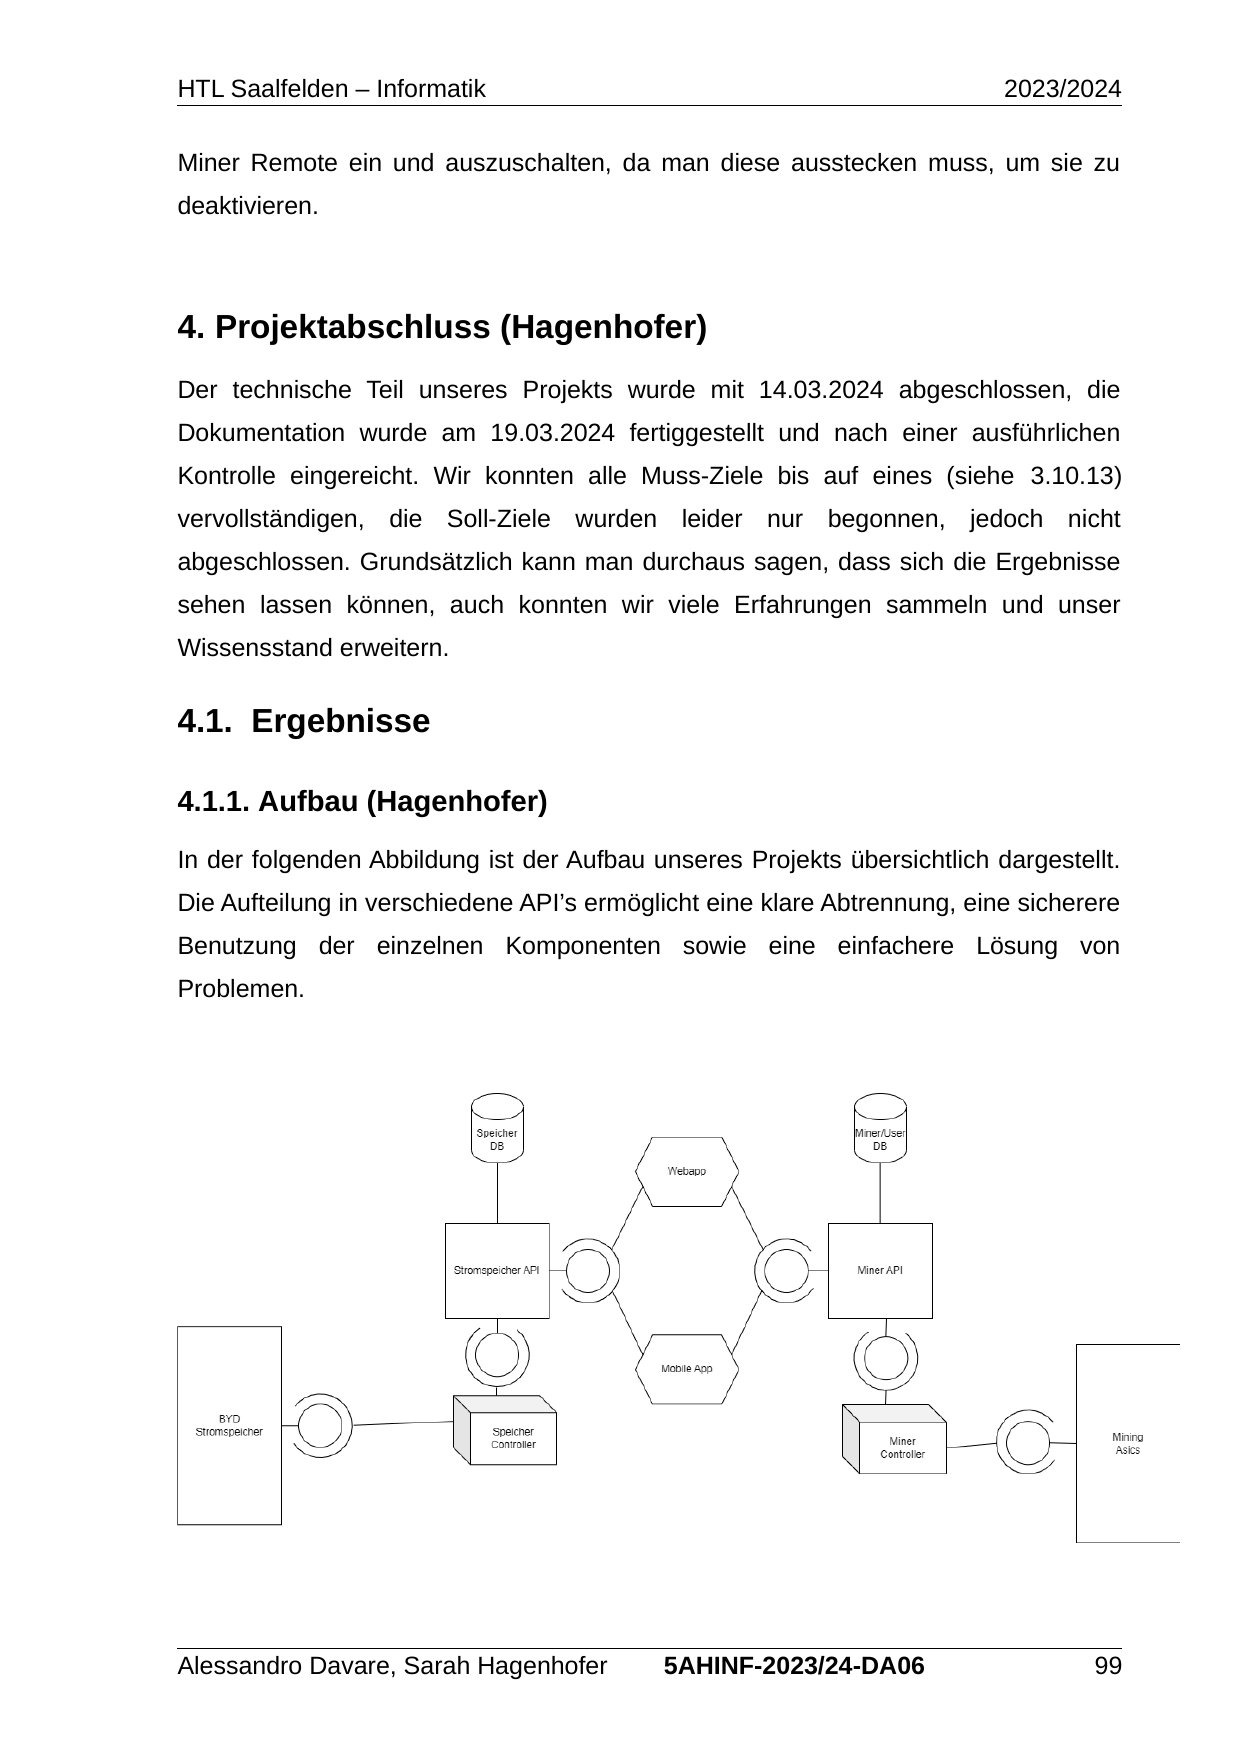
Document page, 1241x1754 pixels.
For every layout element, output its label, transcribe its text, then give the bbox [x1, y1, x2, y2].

text In der folgenden Abbildung ist der Aufbau unseres Projekts übersichtlich dargestellt. Die Aufteilung in verschiedene API’s ermöglicht eine klare Abtrennung, eine sicherere Benutzung der einzelnen Komponenten sowie eine einfachere Lösung von Problemen. [177, 845, 1122, 1003]
subtitle Ergebnisse [177, 702, 1122, 740]
subtitle Projektabschluss (Hagenhofer) [177, 307, 1122, 345]
picture [177, 1093, 1180, 1543]
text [177, 148, 1122, 219]
subtitle Aufbau (Hagenhofer) [177, 784, 1122, 818]
text Der technische Teil unseres Projekts wurde mit 14.03.2024 abgeschlossen, die Dokumentation wurde am 19.03.2024 fertiggestellt und nach einer ausführlichen Kontrolle eingereicht. Wir konnten alle Muss-Ziele bis auf eines (siehe 3.10.13) vervollständigen, die Soll-Ziele wurden leider nur begonnen, jedoch nicht abgeschlossen. Grundsätzlich kann man durchaus sagen, dass sich die Ergebnisse sehen lassen können, auch konnten wir viele Erfahrungen sammeln und unser Wissensstand erweitern. [177, 375, 1122, 662]
